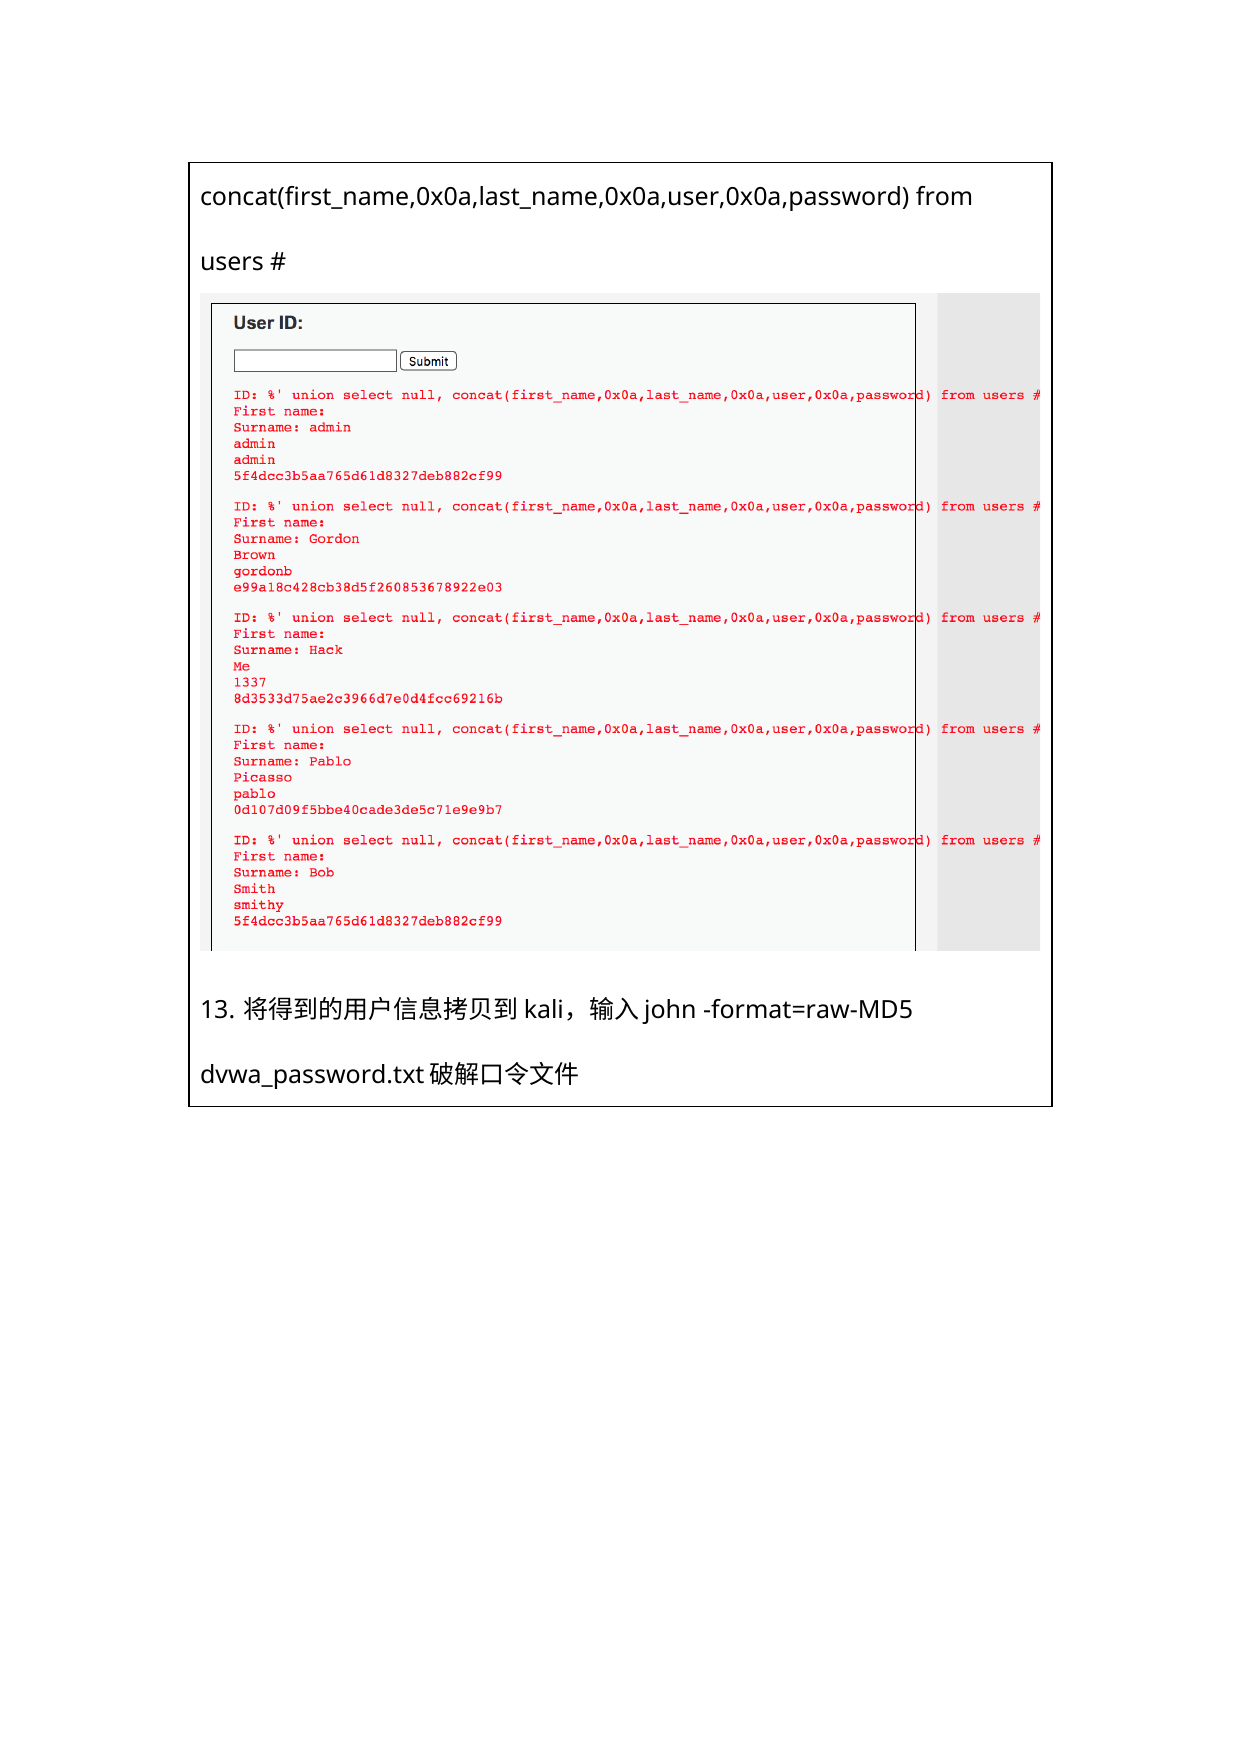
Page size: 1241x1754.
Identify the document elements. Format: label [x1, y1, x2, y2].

picture [199, 293, 1041, 951]
table_cell [190, 163, 1051, 1106]
